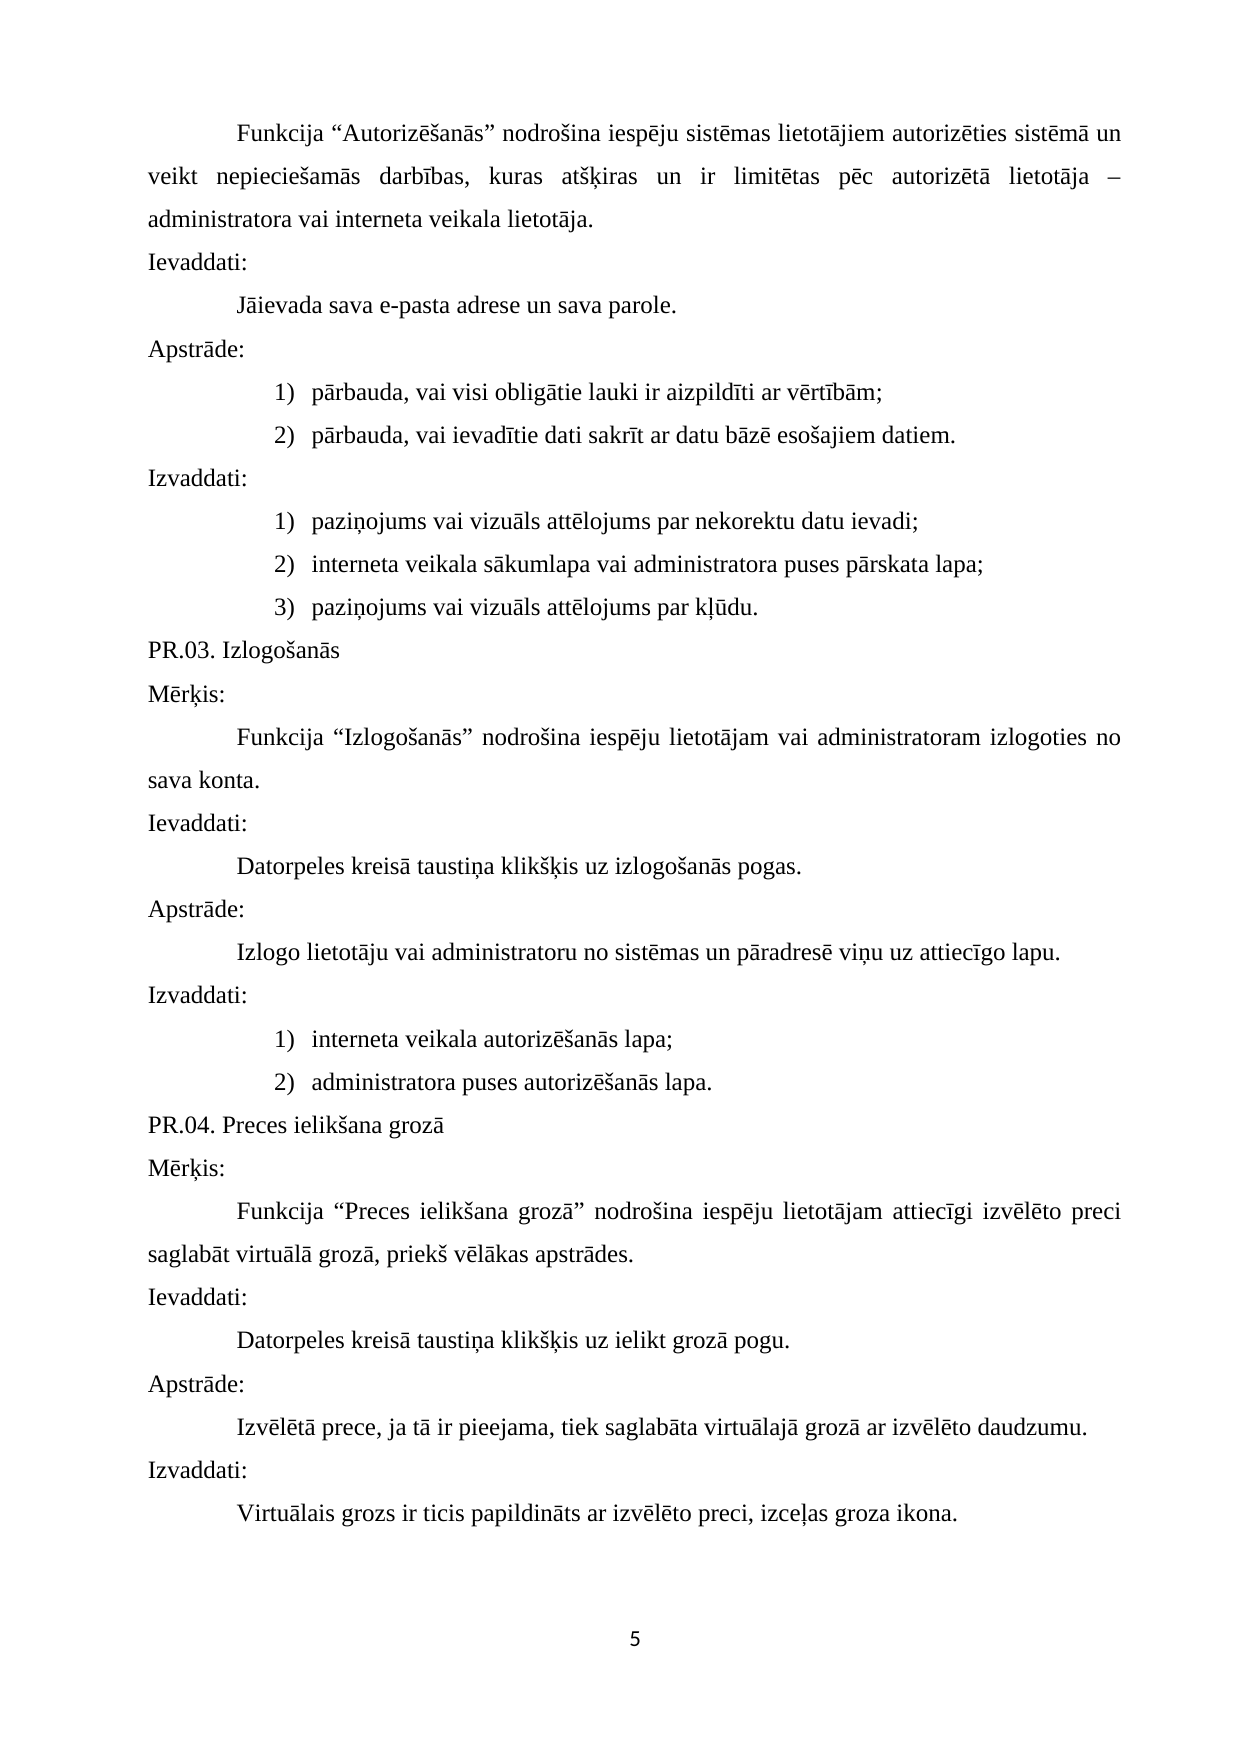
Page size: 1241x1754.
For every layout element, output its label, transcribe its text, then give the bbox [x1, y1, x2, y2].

list pārbauda, vai visi obligātie lauki ir aizpildīti ar vērtībām; [274, 377, 1122, 406]
text Izlogo lietotāju vai administratoru no sistēmas un pāradresē viņu uz attiecīgo lapu. [148, 937, 1122, 966]
text Jāievada sava e-pasta adrese un sava parole. [148, 291, 1122, 319]
list interneta veikala autorizēšanās lapa; [274, 1024, 1122, 1052]
text Apstrāde: [148, 1369, 1122, 1397]
text Izvēlētā prece, ja tā ir pieejama, tiek saglabāta virtuālajā grozā ar izvēlēto daudzumu. [148, 1412, 1122, 1441]
text Funkcija “Autorizēšanās” nodrošina iespēju sistēmas lietotājiem autorizēties sistēmā un veikt nepieciešamās darbības, kuras atšķiras un ir limitētas pēc autorizētā lietotāja – administratora vai interneta veikala lietotāja. [148, 118, 1122, 233]
text Datorpeles kreisā taustiņa klikšķis uz ielikt grozā pogu. [148, 1326, 1122, 1354]
text Apstrāde: [148, 894, 1122, 923]
text PR.04. Preces ielikšana grozā [148, 1110, 1122, 1139]
text Mērķis: [148, 1153, 1122, 1182]
text Ievaddati: [148, 808, 1122, 837]
text Ievaddati: [148, 247, 1122, 276]
text Mērķis: [148, 679, 1122, 707]
text Apstrāde: [148, 334, 1122, 362]
text Funkcija “Preces ielikšana grozā” nodrošina iespēju lietotājam attiecīgi izvēlēto preci saglabāt virtuālā grozā, priekš vēlākas apstrādes. [148, 1196, 1122, 1268]
text Izvaddati: [148, 1455, 1122, 1484]
text PR.03. Izlogošanās [148, 636, 1122, 664]
list paziņojums vai vizuāls attēlojums par kļūdu. [274, 592, 1122, 621]
list paziņojums vai vizuāls attēlojums par nekorektu datu ievadi; [274, 506, 1122, 535]
text Ievaddati: [148, 1282, 1122, 1311]
text Virtuālais grozs ir ticis papildināts ar izvēlēto preci, izceļas groza ikona. [148, 1498, 1122, 1527]
list pārbauda, vai ievadītie dati sakrīt ar datu bāzē esošajiem datiem. [274, 420, 1122, 449]
list interneta veikala sākumlapa vai administratora puses pārskata lapa; [274, 549, 1122, 578]
list administratora puses autorizēšanās lapa. [274, 1067, 1122, 1096]
text Funkcija “Izlogošanās” nodrošina iespēju lietotājam vai administratoram izlogoties no sava konta. [148, 722, 1122, 794]
text Izvaddati: [148, 981, 1122, 1009]
text Izvaddati: [148, 463, 1122, 492]
text Datorpeles kreisā taustiņa klikšķis uz izlogošanās pogas. [148, 851, 1122, 880]
